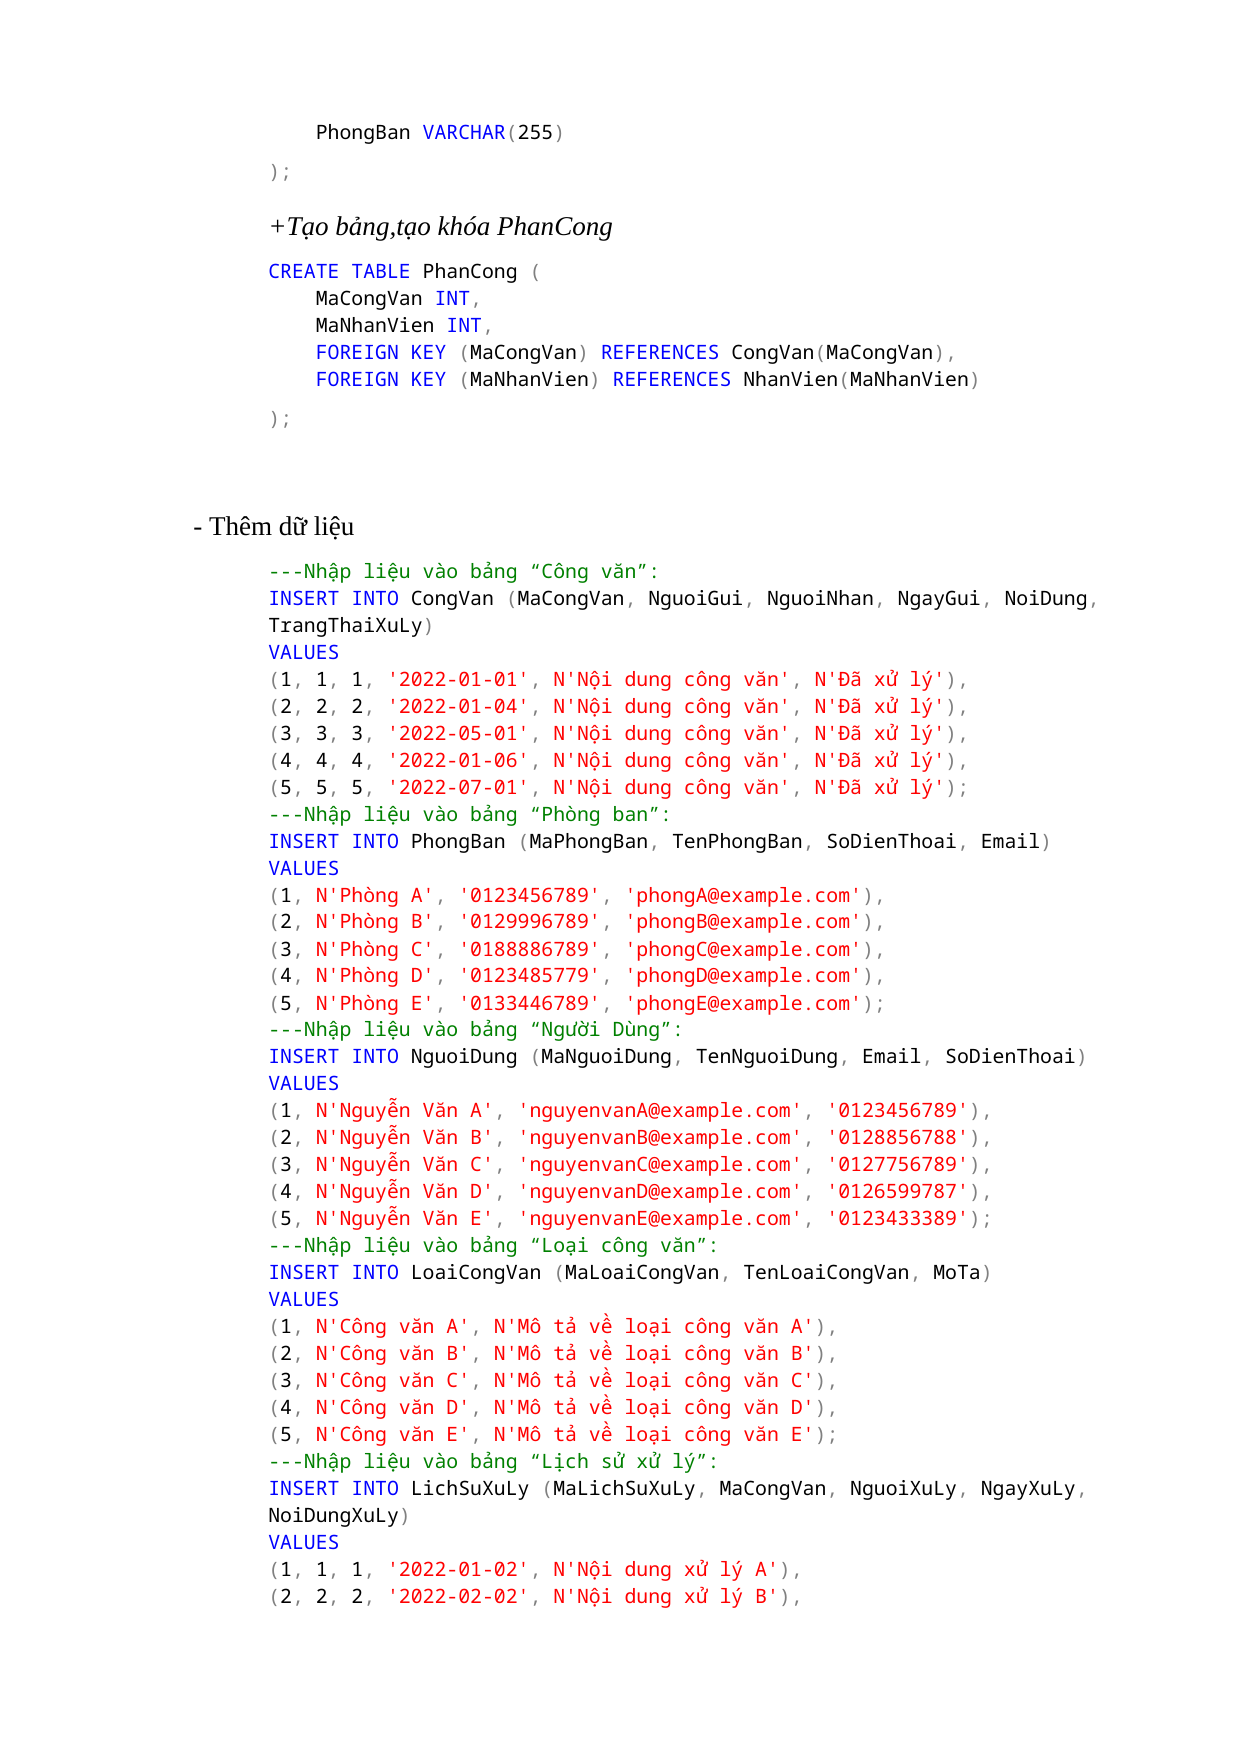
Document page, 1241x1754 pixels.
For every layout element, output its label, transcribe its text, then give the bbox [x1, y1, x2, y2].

text (1, N'Phòng A', '0123456789', 'phongA@example.com'), [268, 881, 1122, 908]
text (5, N'Công văn E', N'Mô tả về loại công văn E'); [268, 1420, 1122, 1447]
text VALUES [268, 638, 1122, 665]
text INSERT INTO PhongBan (MaPhongBan, TenPhongBan, SoDienThoai, Email) [268, 827, 1122, 854]
text PhongBan VARCHAR(255) [268, 118, 1122, 145]
text (1, 1, 1, '2022-01-02', N'Nội dung xử lý A'), [268, 1555, 1122, 1582]
text (3, N'Nguyễn Văn C', 'nguyenvanC@example.com', '0127756789'), [268, 1151, 1122, 1178]
text (2, N'Công văn B', N'Mô tả về loại công văn B'), [268, 1339, 1122, 1366]
text ); [193, 404, 1122, 432]
text (4, N'Công văn D', N'Mô tả về loại công văn D'), [268, 1393, 1122, 1420]
text VALUES [268, 1528, 1122, 1555]
text (2, 2, 2, '2022-02-02', N'Nội dung xử lý B'), [268, 1582, 1122, 1609]
text CREATE TABLE PhanCong ( [268, 257, 1122, 284]
text ---Nhập liệu vào bảng “Loại công văn”: [268, 1232, 1122, 1258]
text (4, N'Phòng D', '0123485779', 'phongD@example.com'), [268, 962, 1122, 989]
text MaNhanVien INT, [268, 311, 1122, 338]
text INSERT INTO CongVan (MaCongVan, NguoiGui, NguoiNhan, NgayGui, NoiDung, TrangThaiXuLy) [268, 584, 1122, 638]
text (2, N'Phòng B', '0129996789', 'phongB@example.com'), [268, 908, 1122, 935]
text VALUES [268, 1070, 1122, 1097]
text (3, 3, 3, '2022-05-01', N'Nội dung công văn', N'Đã xử lý'), [268, 719, 1122, 746]
text ---Nhập liệu vào bảng “Phòng ban”: [268, 800, 1122, 827]
text ); [193, 158, 1122, 184]
text VALUES [268, 854, 1122, 881]
text INSERT INTO LoaiCongVan (MaLoaiCongVan, TenLoaiCongVan, MoTa) [268, 1258, 1122, 1286]
text ---Nhập liệu vào bảng “Công văn”: [268, 557, 1122, 584]
text (3, N'Phòng C', '0188886789', 'phongC@example.com'), [268, 935, 1122, 962]
text INSERT INTO LichSuXuLy (MaLichSuXuLy, MaCongVan, NguoiXuLy, NgayXuLy, NoiDungXuLy) [268, 1474, 1122, 1528]
text (5, 5, 5, '2022-07-01', N'Nội dung công văn', N'Đã xử lý'); [268, 773, 1122, 800]
text (3, N'Công văn C', N'Mô tả về loại công văn C'), [268, 1366, 1122, 1393]
text (5, N'Nguyễn Văn E', 'nguyenvanE@example.com', '0123433389'); [268, 1204, 1122, 1232]
text +Tạo bảng,tạo khóa PhanCong [193, 211, 1122, 242]
text ---Nhập liệu vào bảng “Lịch sử xử lý”: [268, 1447, 1122, 1474]
text (5, N'Phòng E', '0133446789', 'phongE@example.com'); [268, 989, 1122, 1016]
text MaCongVan INT, [268, 284, 1122, 311]
text (1, N'Nguyễn Văn A', 'nguyenvanA@example.com', '0123456789'), [268, 1097, 1122, 1124]
text INSERT INTO NguoiDung (MaNguoiDung, TenNguoiDung, Email, SoDienThoai) [268, 1043, 1122, 1070]
text (1, 1, 1, '2022-01-01', N'Nội dung công văn', N'Đã xử lý'), [268, 665, 1122, 692]
text FOREIGN KEY (MaNhanVien) REFERENCES NhanVien(MaNhanVien) [268, 365, 1122, 392]
text FOREIGN KEY (MaCongVan) REFERENCES CongVan(MaCongVan), [268, 338, 1122, 365]
text (4, 4, 4, '2022-01-06', N'Nội dung công văn', N'Đã xử lý'), [268, 746, 1122, 773]
text ---Nhập liệu vào bảng “Người Dùng”: [268, 1016, 1122, 1043]
text (2, N'Nguyễn Văn B', 'nguyenvanB@example.com', '0128856788'), [268, 1124, 1122, 1151]
text - Thêm dữ liệu [118, 510, 1122, 542]
text (4, N'Nguyễn Văn D', 'nguyenvanD@example.com', '0126599787'), [268, 1178, 1122, 1204]
text (1, N'Công văn A', N'Mô tả về loại công văn A'), [268, 1312, 1122, 1339]
text (2, 2, 2, '2022-01-04', N'Nội dung công văn', N'Đã xử lý'), [268, 692, 1122, 719]
text VALUES [268, 1286, 1122, 1312]
